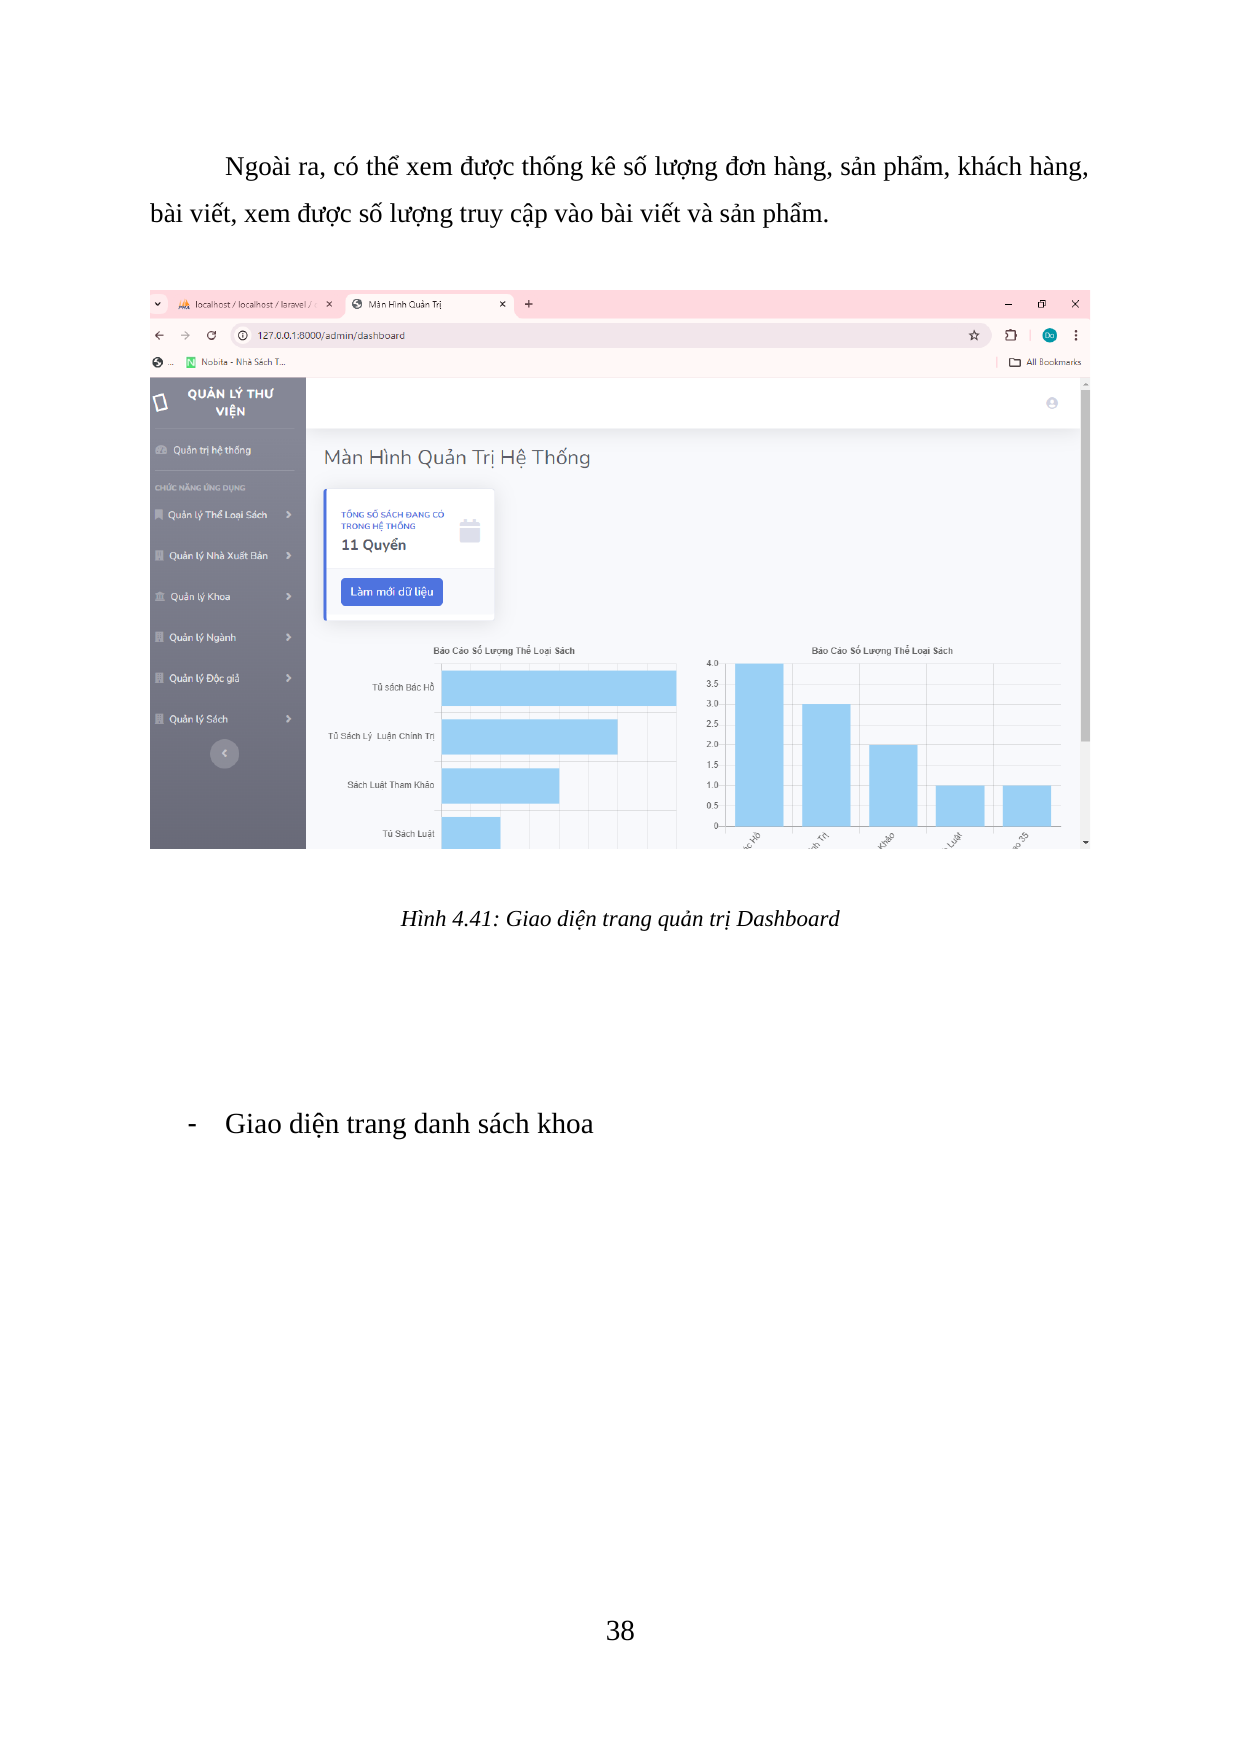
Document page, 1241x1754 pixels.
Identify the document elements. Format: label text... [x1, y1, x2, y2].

text Ngoài ra, có thể xem được thống kê số lượng đơn hàng, sản phẩm, khách hàng, bài viết, xem được số lượng truy cập vào bài viết và sản phẩm. [150, 150, 1090, 228]
picture [150, 290, 1091, 849]
list Giao diện trang danh sách khoa [187, 1103, 1090, 1142]
